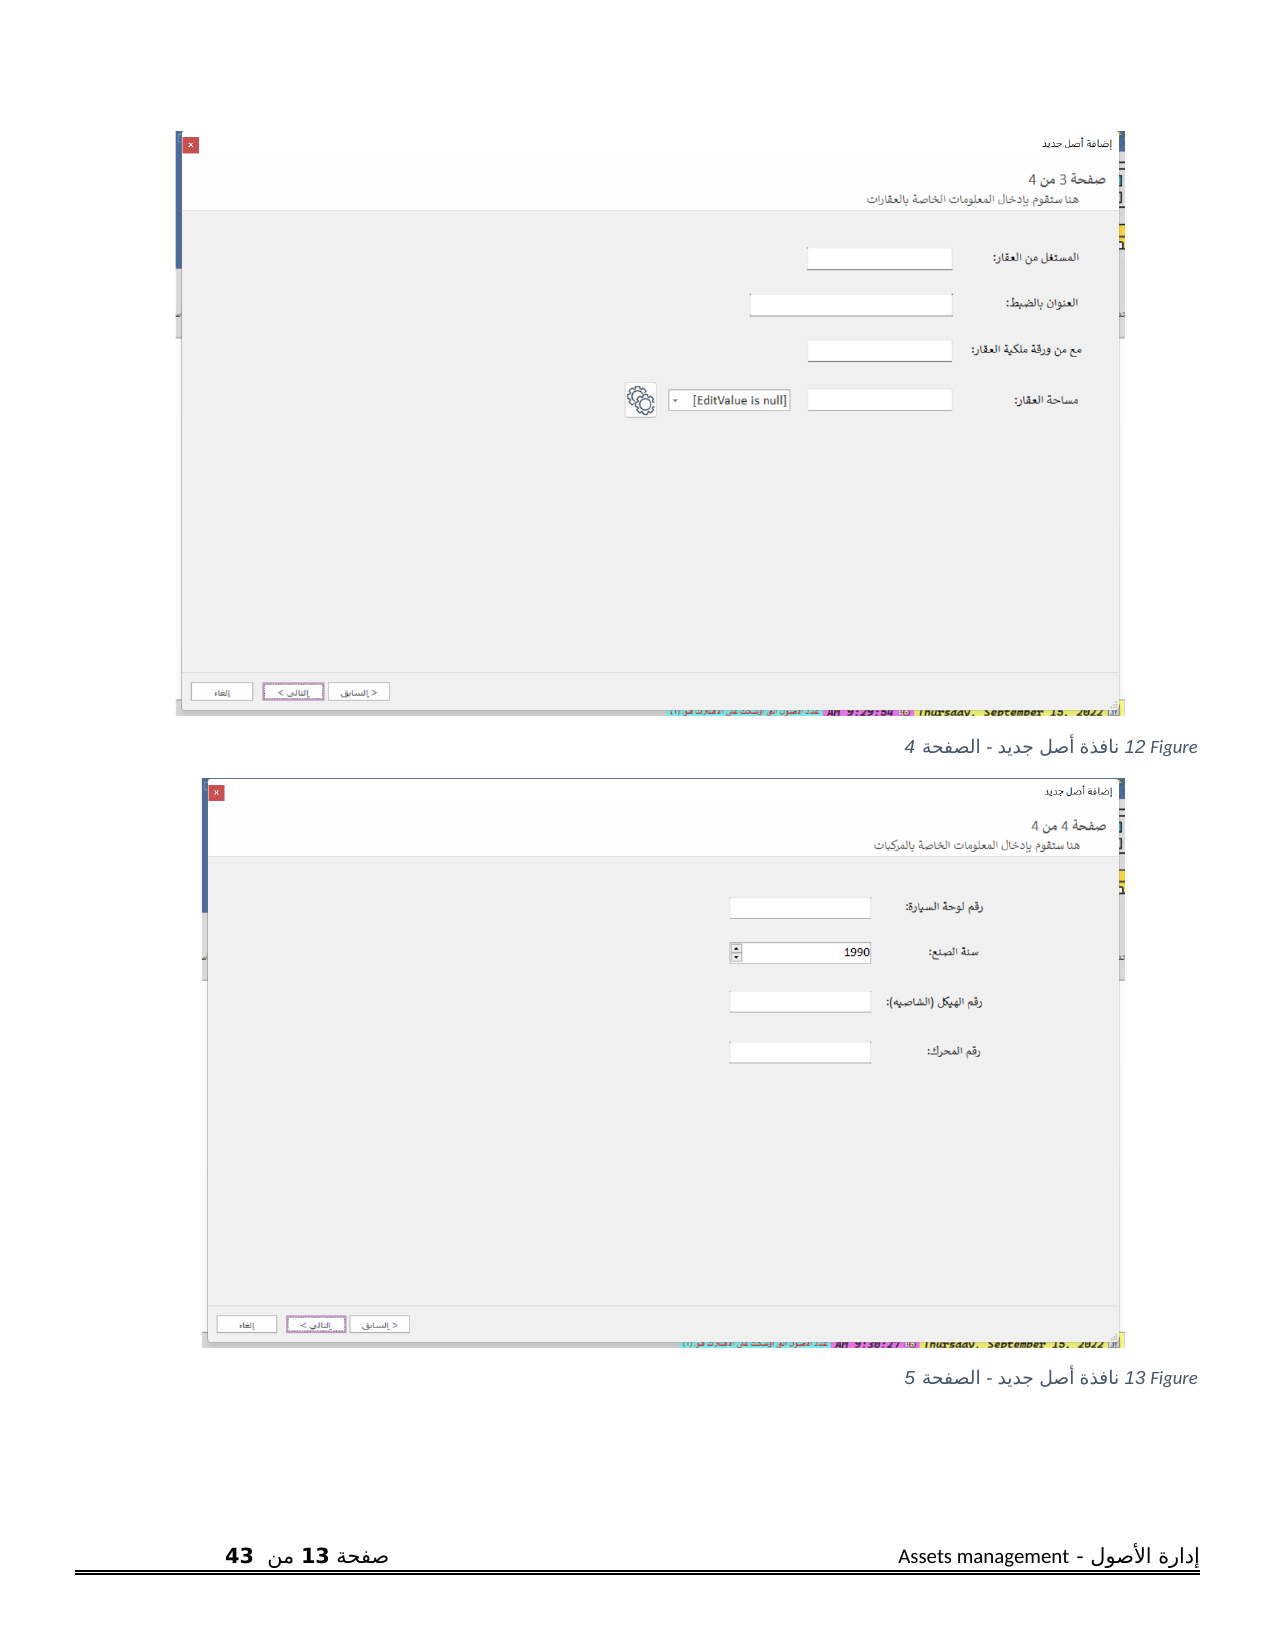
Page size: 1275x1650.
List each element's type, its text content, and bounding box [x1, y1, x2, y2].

text Figure 13 نافذة أصل جديد - الصفحة 5 [75, 1366, 1200, 1389]
picture [175, 131, 1125, 716]
picture [201, 778, 1125, 1348]
text Figure 12 نافذة أصل جديد - الصفحة 4 [75, 735, 1200, 758]
